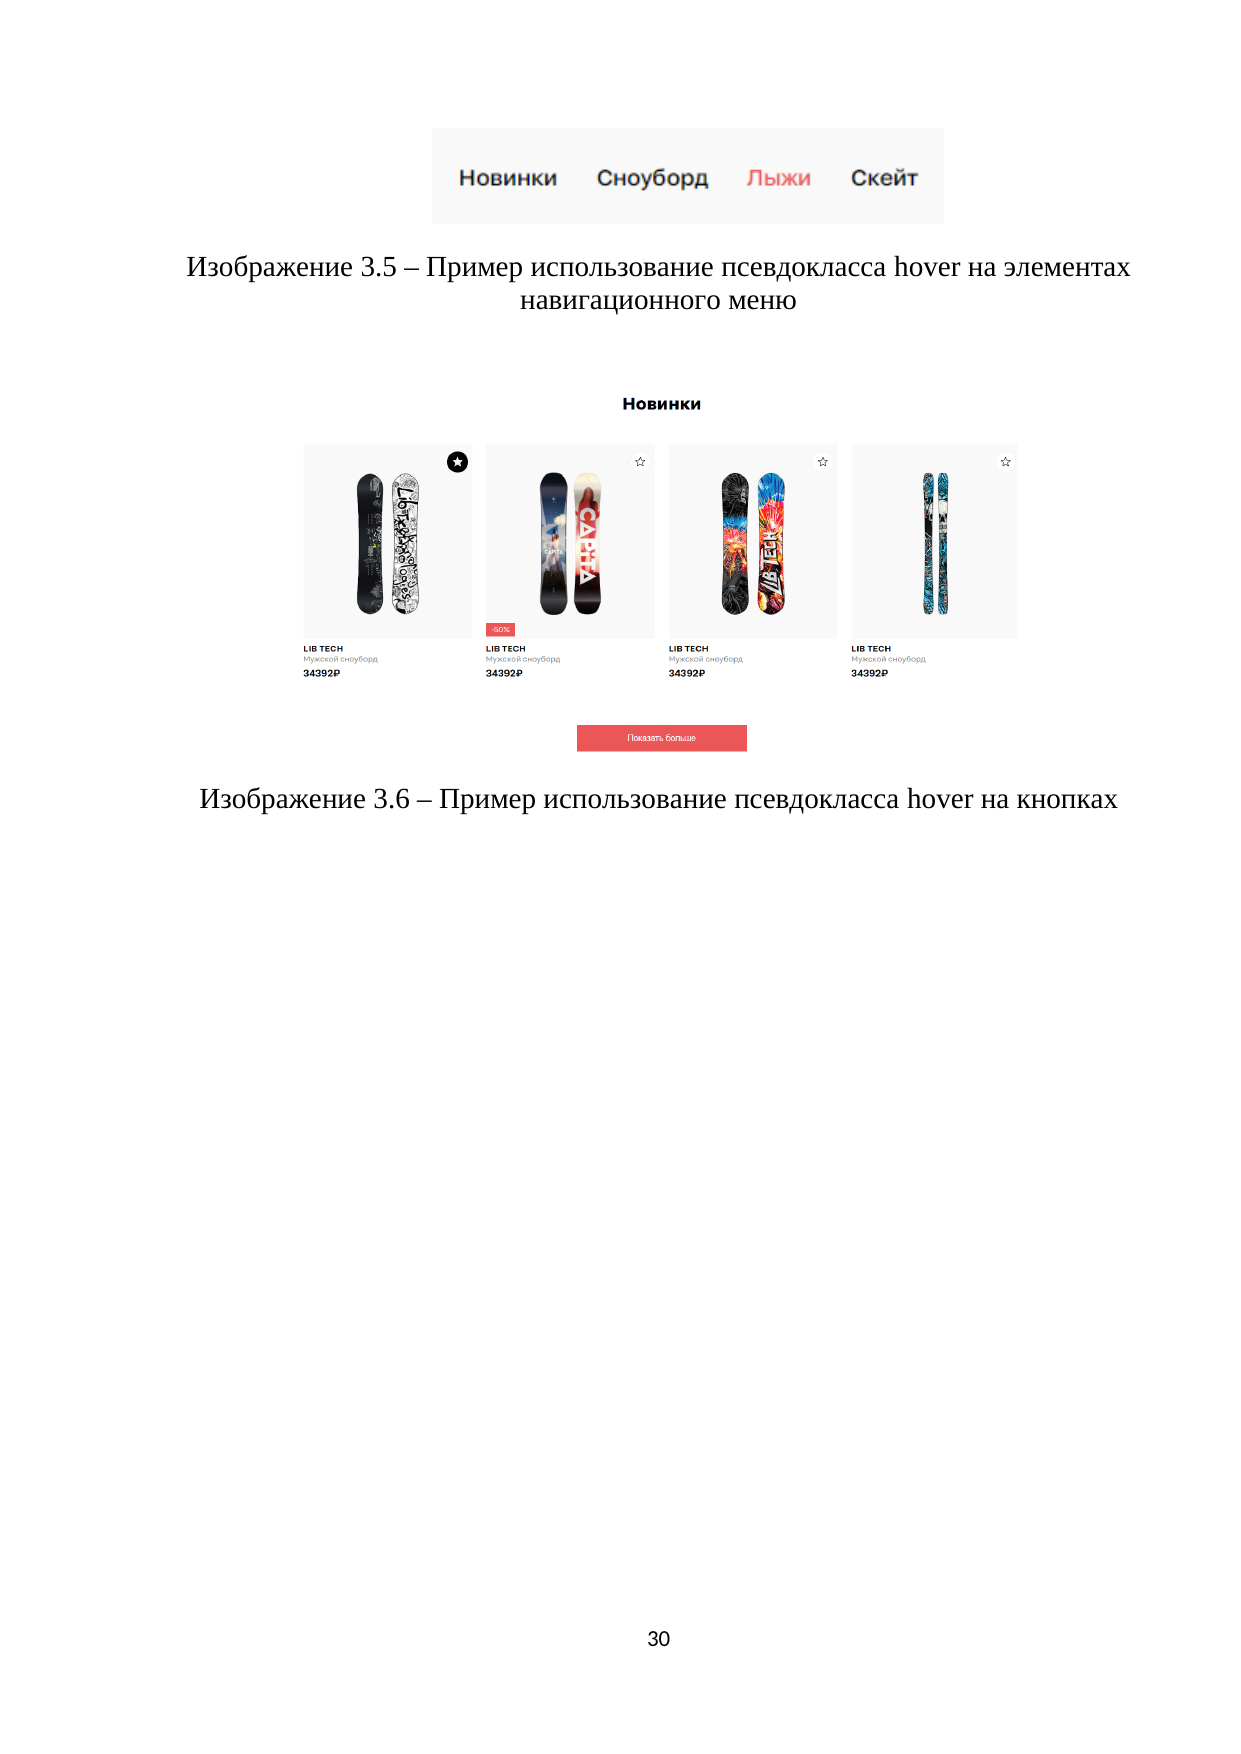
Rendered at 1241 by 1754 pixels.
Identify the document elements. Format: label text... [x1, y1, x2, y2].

text Изображение 3.5 – Пример использование псевдокласса hover на элементах навигационного меню [136, 249, 1181, 316]
picture [431, 118, 945, 233]
picture [299, 382, 1018, 765]
text Изображение 3.6 – Пример использование псевдокласса hover на кнопках [136, 782, 1181, 815]
